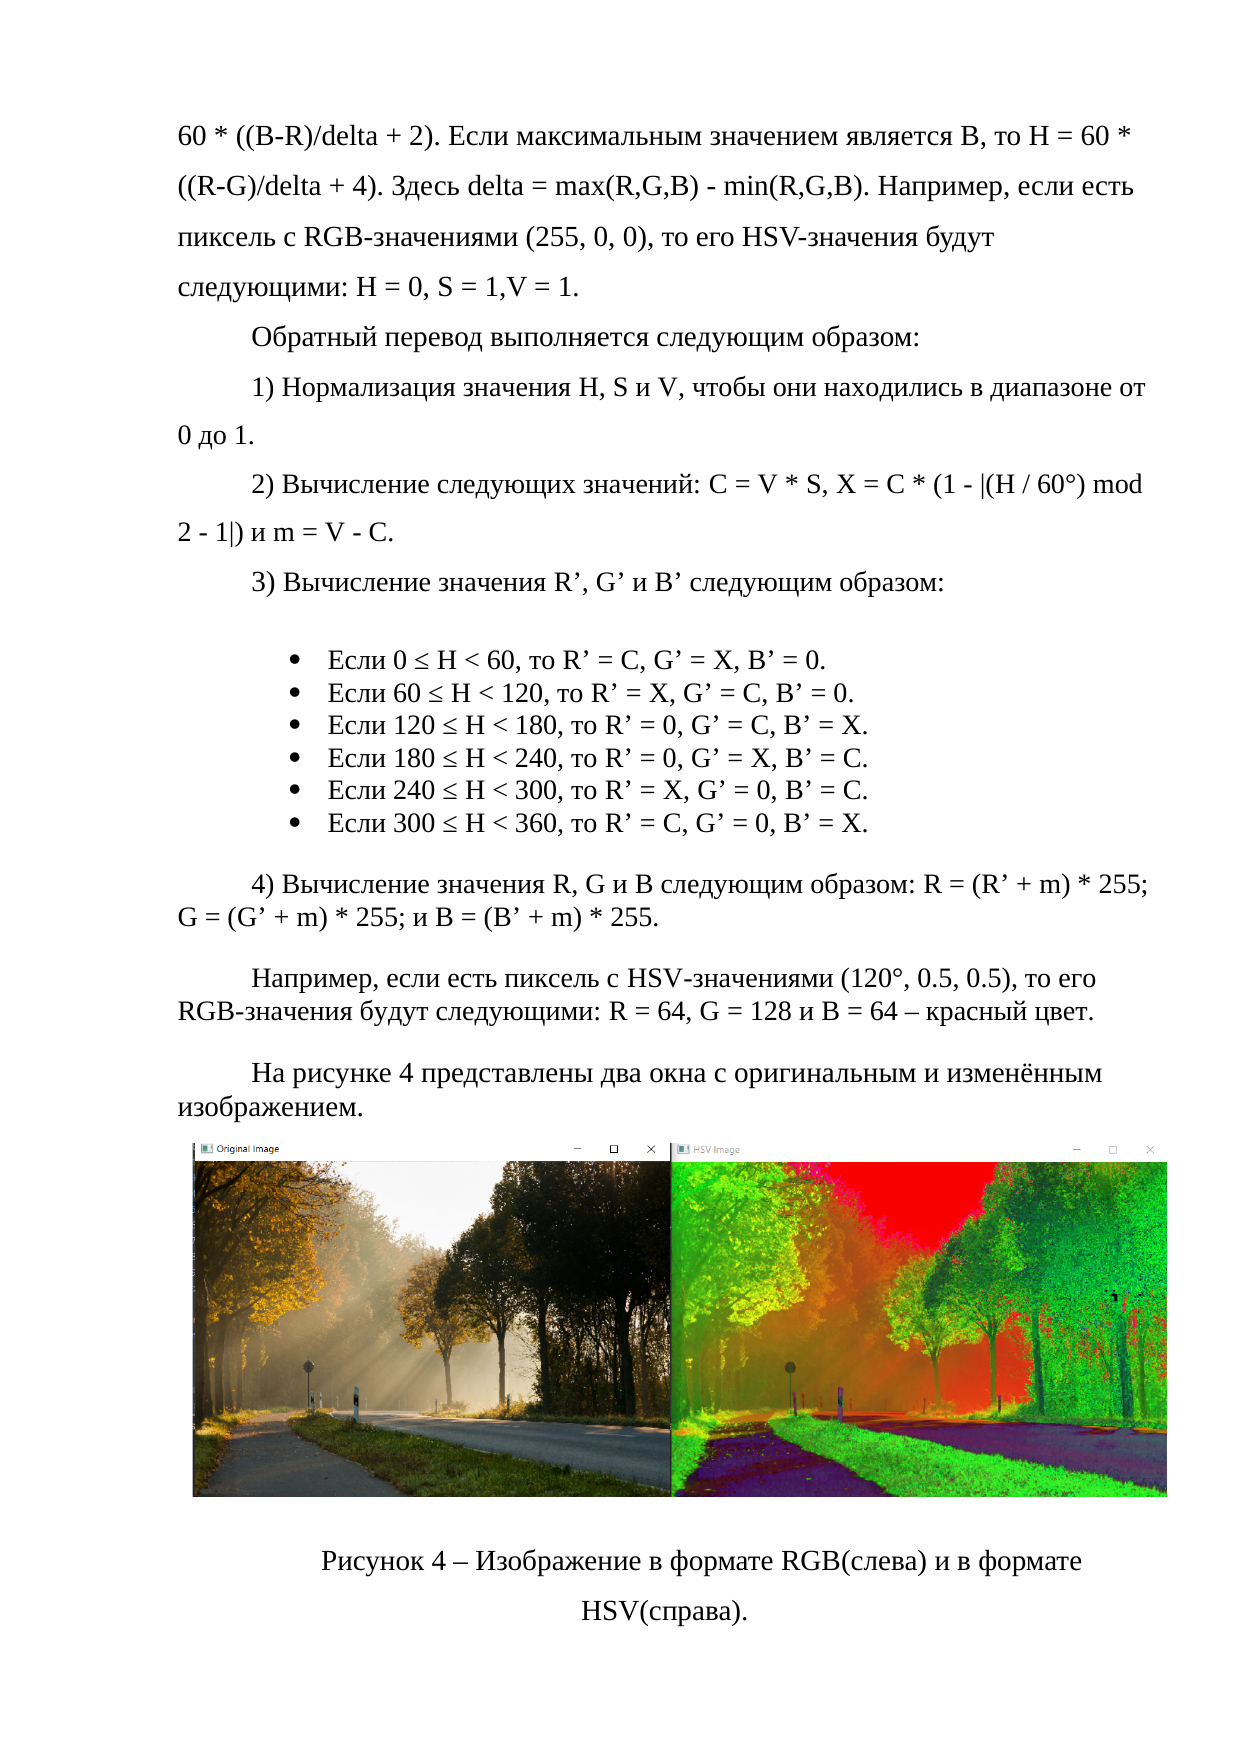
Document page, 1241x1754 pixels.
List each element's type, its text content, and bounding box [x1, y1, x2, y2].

list Если 0 ≤ H < 60, то R’ = C, G’ = X, B’ = 0. [290, 643, 1152, 676]
text На рисунке 4 представлены два окна с оригинальным и изменённым изображением. [177, 1055, 1152, 1122]
text 1) Нормализация значения H, S и V, чтобы они находились в диапазоне от 0 до 1. [177, 370, 1152, 451]
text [177, 118, 1152, 303]
text 2) Вычисление следующих значений: C = V * S, X = C * (1 - |(H / 60°) mod 2 - 1|) и m = V - C. [177, 467, 1152, 548]
list Если 120 ≤ H < 180, то R’ = 0, G’ = C, B’ = X. [290, 708, 1152, 741]
picture [192, 1143, 1167, 1497]
text Например, если есть пиксель с HSV-значениями (120°, 0.5, 0.5), то его RGB-значения будут следующими: R = 64, G = 128 и B = 64 – красный цвет. [177, 961, 1152, 1026]
text Обратный перевод выполняется следующим образом: [177, 319, 1152, 353]
list Если 300 ≤ H < 360, то R’ = C, G’ = 0, B’ = X. [290, 806, 1152, 838]
list Если 60 ≤ H < 120, то R’ = X, G’ = C, B’ = 0. [290, 676, 1152, 708]
list Если 180 ≤ H < 240, то R’ = 0, G’ = X, B’ = C. [290, 741, 1152, 773]
list Если 240 ≤ H < 300, то R’ = X, G’ = 0, B’ = C. [290, 773, 1152, 806]
text 3) Вычисление значения R’, G’ и B’ следующим образом: [177, 564, 1152, 597]
text 4) Вычисление значения R, G и B следующим образом: R = (R’ + m) * 255; G = (G’ + m) * 255; и B = (B’ + m) * 255. [177, 867, 1152, 932]
